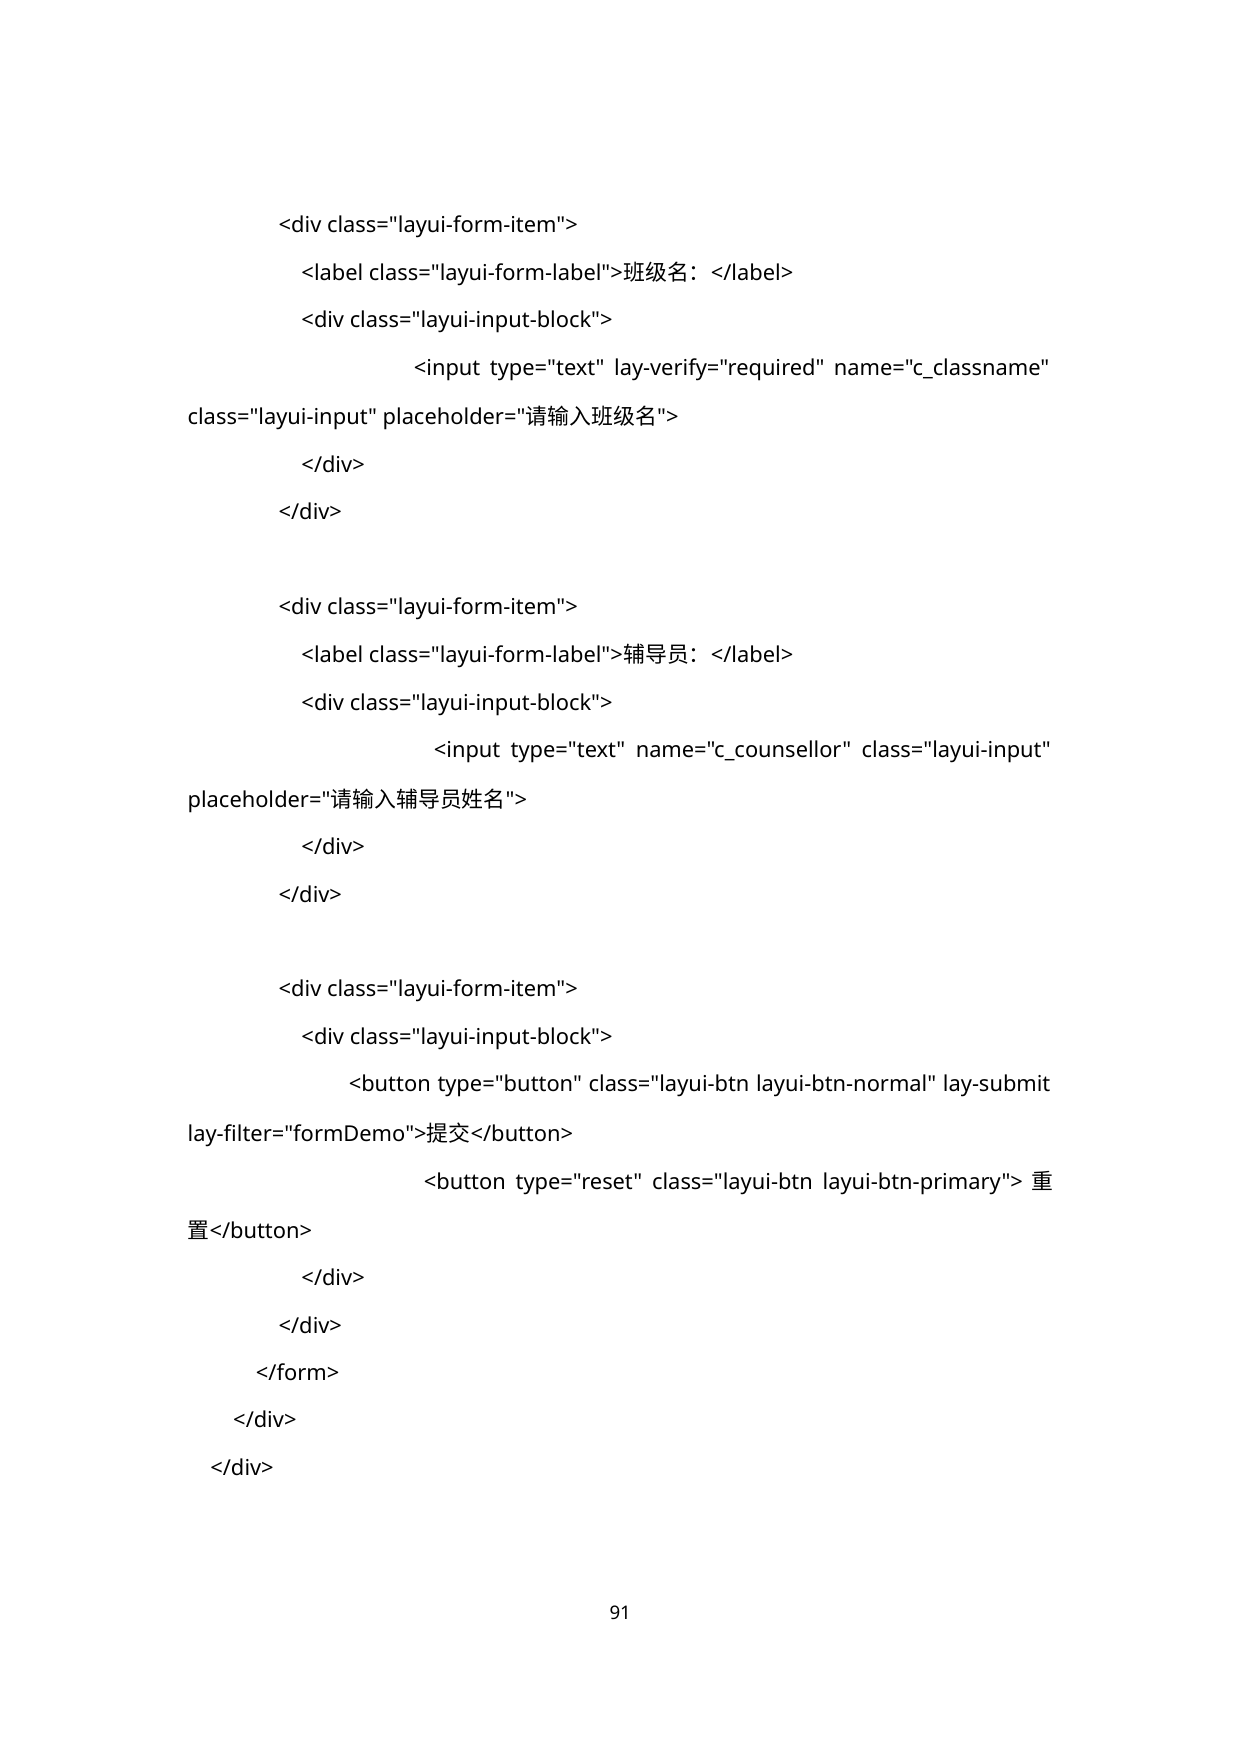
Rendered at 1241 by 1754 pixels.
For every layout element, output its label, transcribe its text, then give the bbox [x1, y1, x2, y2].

text </div> [187, 830, 1053, 862]
text <div class="layui-form-item"> [187, 972, 1053, 1004]
text <div class="layui-input-block"> [187, 1019, 1053, 1052]
text <input type="text" lay-verify="required" name="c_classname" class="layui-input" placeholder="请输入班级名"> [187, 350, 1053, 432]
text </div> [187, 1261, 1053, 1293]
text </div> [187, 1451, 1053, 1483]
text <label class="layui-form-label">辅导员：</label> [187, 637, 1053, 669]
text </div> [187, 877, 1053, 910]
text </div> [187, 1308, 1053, 1341]
text </div> [187, 447, 1053, 480]
text <label class="layui-form-label">班级名：</label> [187, 254, 1053, 287]
text <div class="layui-form-item"> [187, 589, 1053, 622]
text <button type="reset" class="layui-btn layui-btn-primary">重置</button> [187, 1164, 1053, 1245]
text </div> [187, 1403, 1053, 1436]
text <div class="layui-form-item"> [187, 207, 1053, 240]
text <button type="button" class="layui-btn layui-btn-normal" lay-submit lay-filter="formDemo">提交</button> [187, 1067, 1053, 1148]
text </form> [187, 1356, 1053, 1388]
text </div> [187, 495, 1053, 527]
text <input type="text" name="c_counsellor" class="layui-input" placeholder="请输入辅导员姓名"> [187, 733, 1053, 814]
text <div class="layui-input-block"> [187, 685, 1053, 718]
text <div class="layui-input-block"> [187, 303, 1053, 335]
